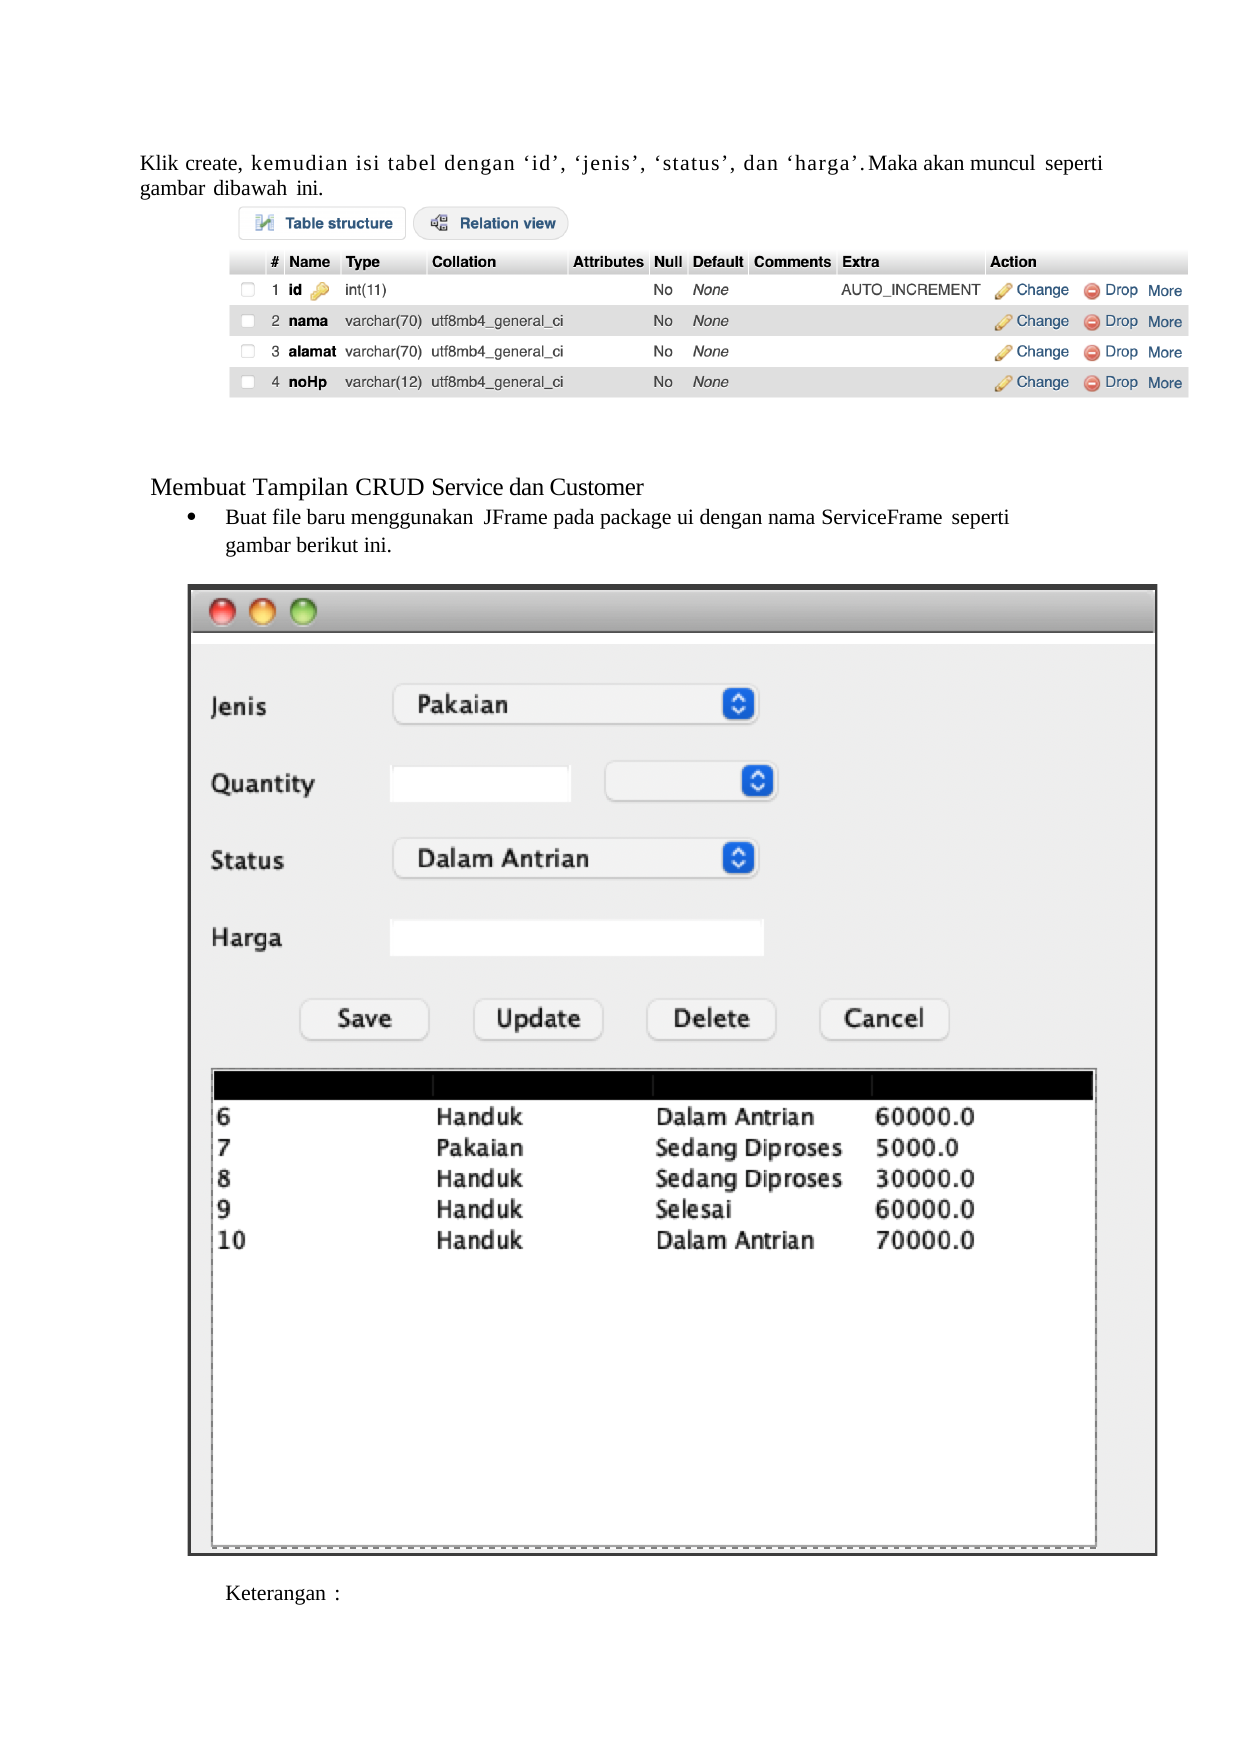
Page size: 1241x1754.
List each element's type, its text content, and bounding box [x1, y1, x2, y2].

picture [187, 584, 1158, 1556]
text Klik create, kemudian isi tabel dengan ‘id’, ‘jenis’, ‘status’, dan ‘harga’.Maka akan muncul seperti gambar dibawah ini. [139, 150, 1109, 200]
subtitle Membuat Tampilan CRUD Service dan Customer [150, 472, 1109, 501]
picture [225, 205, 1195, 407]
list Buat file baru menggunakan JFrame pada package ui dengan nama ServiceFrame seperti gambar berikut ini. [188, 504, 1020, 557]
text Keterangan : [225, 1580, 1109, 1605]
